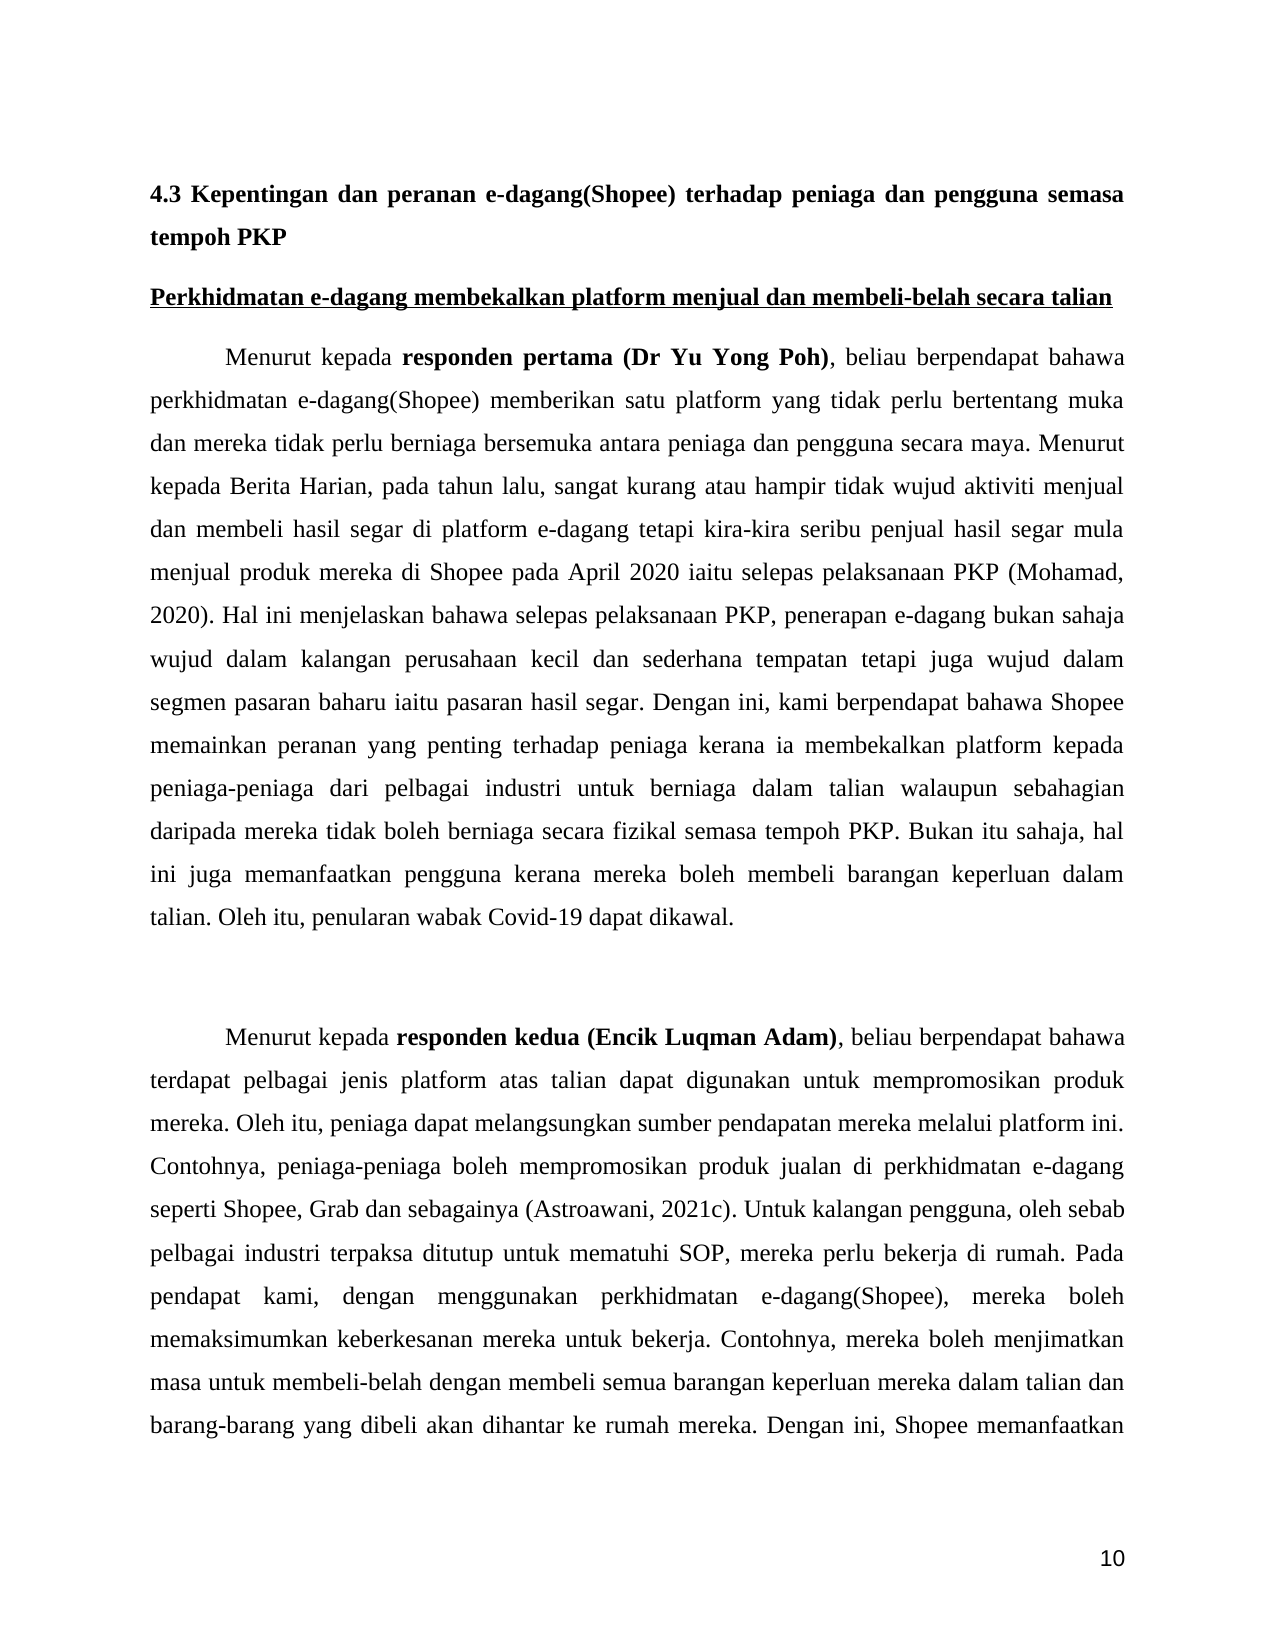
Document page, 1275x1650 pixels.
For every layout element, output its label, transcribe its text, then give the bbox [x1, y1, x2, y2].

subtitle 4.3 Kepentingan dan peranan e-dagang(Shopee) terhadap peniaga dan pengguna semasa tempoh PKP [150, 179, 1125, 251]
text Menurut kepada responden pertama (Dr Yu Yong Poh), beliau berpendapat bahawa perkhidmatan e-dagang(Shopee) memberikan satu platform yang tidak perlu bertentang muka dan mereka tidak perlu berniaga bersemuka antara peniaga dan pengguna secara maya. Menurut kepada Berita Harian, pada tahun lalu, sangat kurang atau hampir tidak wujud aktiviti menjual dan membeli hasil segar di platform e-dagang tetapi kira-kira seribu penjual hasil segar mula menjual produk mereka di Shopee pada April 2020 iaitu selepas pelaksanaan PKP (Mohamad, 2020). Hal ini menjelaskan bahawa selepas pelaksanaan PKP, penerapan e-dagang bukan sahaja wujud dalam kalangan perusahaan kecil dan sederhana tempatan tetapi juga wujud dalam segmen pasaran baharu iaitu pasaran hasil segar. Dengan ini, kami berpendapat bahawa Shopee memainkan peranan yang penting terhadap peniaga kerana ia membekalkan platform kepada peniaga-peniaga dari pelbagai industri untuk berniaga dalam talian walaupun sebahagian daripada mereka tidak boleh berniaga secara fizikal semasa tempoh PKP. Bukan itu sahaja, hal ini juga memanfaatkan pengguna kerana mereka boleh membeli barangan keperluan dalam talian. Oleh itu, penularan wabak Covid-19 dapat dikawal. [150, 342, 1125, 931]
text Perkhidmatan e-dagang membekalkan platform menjual dan membeli-belah secara talian [150, 282, 1125, 311]
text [150, 1022, 1125, 1439]
